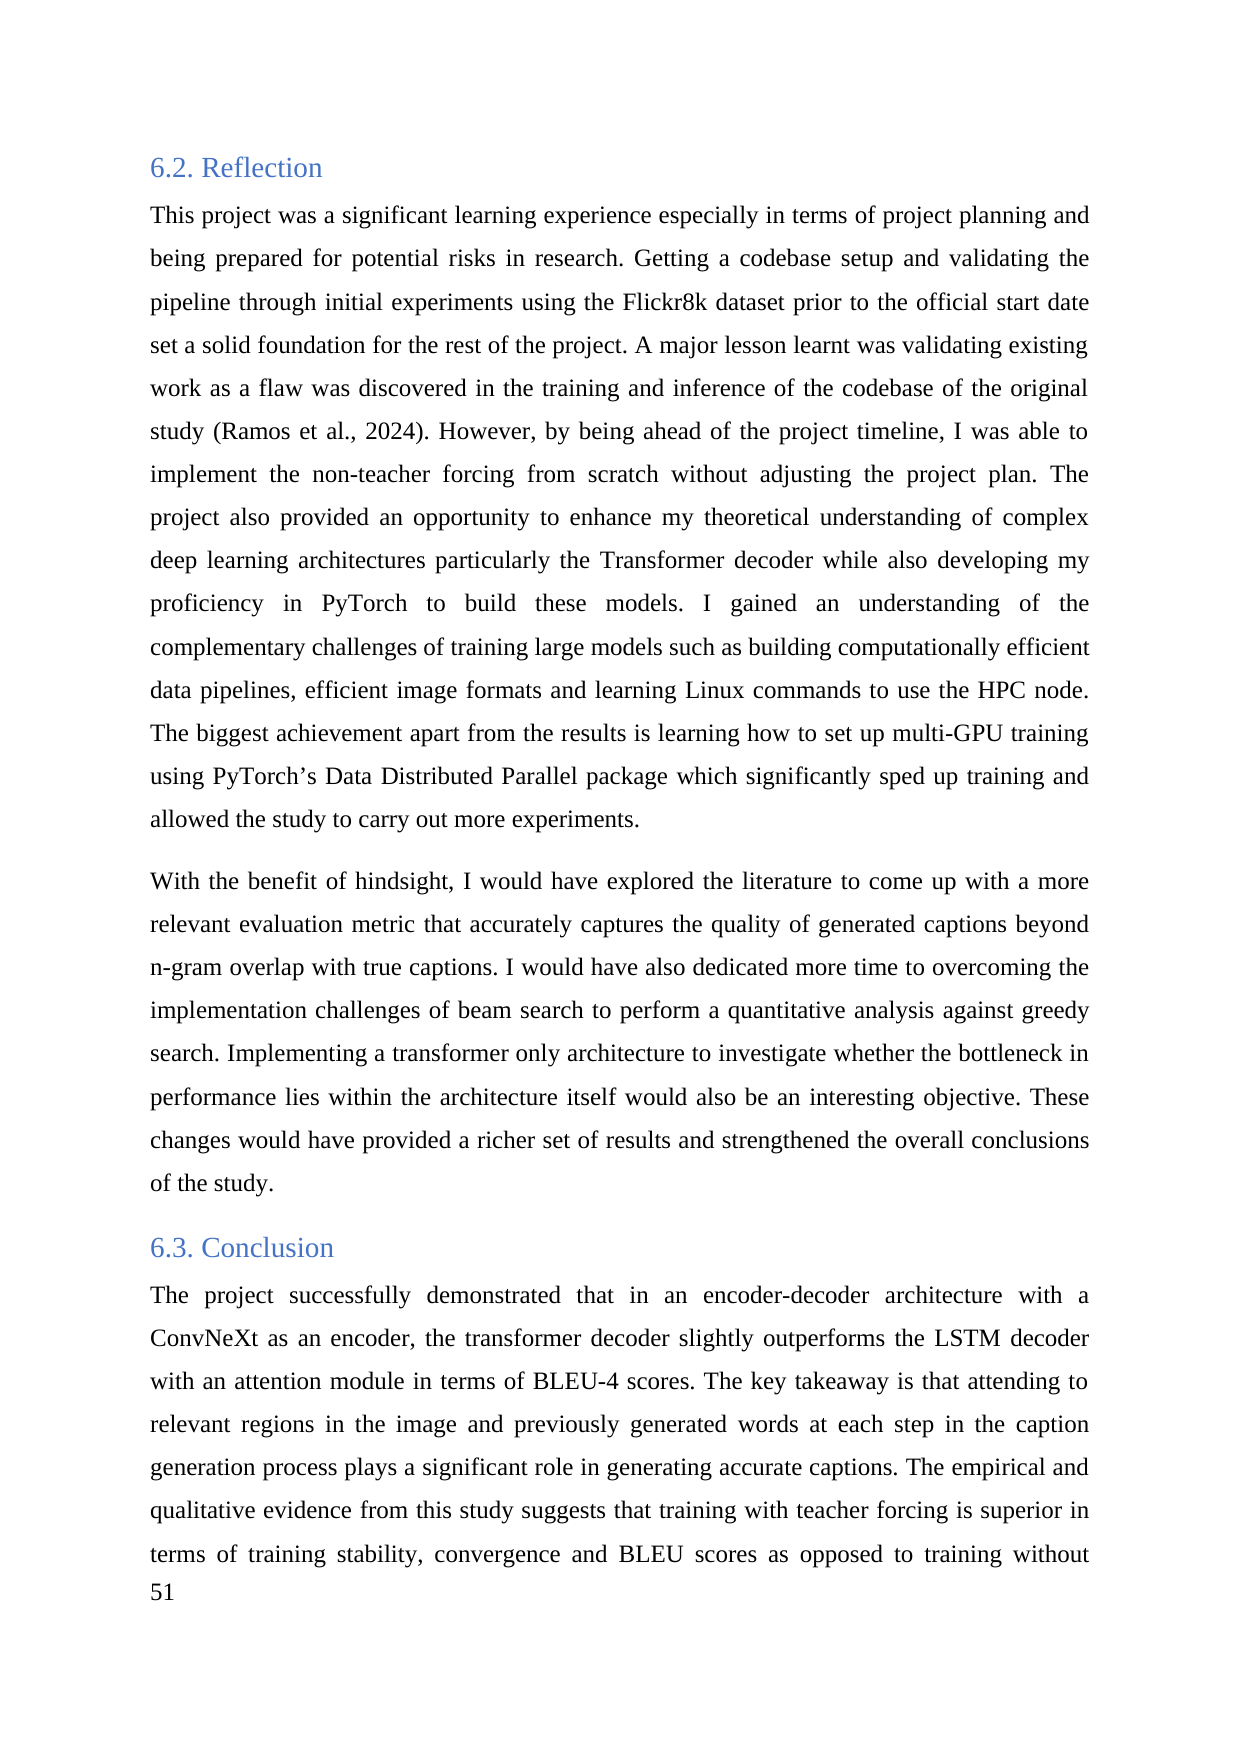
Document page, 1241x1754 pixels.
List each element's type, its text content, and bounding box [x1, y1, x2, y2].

text With the benefit of hindsight, I would have explored the literature to come up with a more relevant evaluation metric that accurately captures the quality of generated captions beyond n-gram overlap with true captions. I would have also dedicated more time to overcoming the implementation challenges of beam search to perform a quantitative analysis against greedy search. Implementing a transformer only architecture to investigate whether the bottleneck in performance lies within the architecture itself would also be an interesting objective. These changes would have provided a richer set of results and strengthened the overall conclusions of the study. [150, 866, 1090, 1197]
text This project was a significant learning experience especially in terms of project planning and being prepared for potential risks in research. Getting a codebase setup and validating the pipeline through initial experiments using the Flickr8k dataset prior to the official start date set a solid foundation for the rest of the project. A major lesson learnt was validating existing work as a flaw was discovered in the training and inference of the codebase of the original study (Ramos et al., 2024). However, by being ahead of the project timeline, I was able to implement the non-teacher forcing from scratch without adjusting the project plan. The project also provided an opportunity to enhance my theoretical understanding of complex deep learning architectures particularly the Transformer decoder while also developing my proficiency in PyTorch to build these models. I gained an understanding of the complementary challenges of training large models such as building computationally efficient data pipelines, efficient image formats and learning Linux commands to use the HPC node. The biggest achievement apart from the results is learning how to set up multi-GPU training using PyTorch’s Data Distributed Parallel package which significantly sped up training and allowed the study to carry out more experiments. [150, 200, 1090, 833]
subtitle 6.2. Reflection [150, 150, 1090, 183]
subtitle 6.3. Conclusion [150, 1230, 1090, 1263]
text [150, 1280, 1090, 1567]
